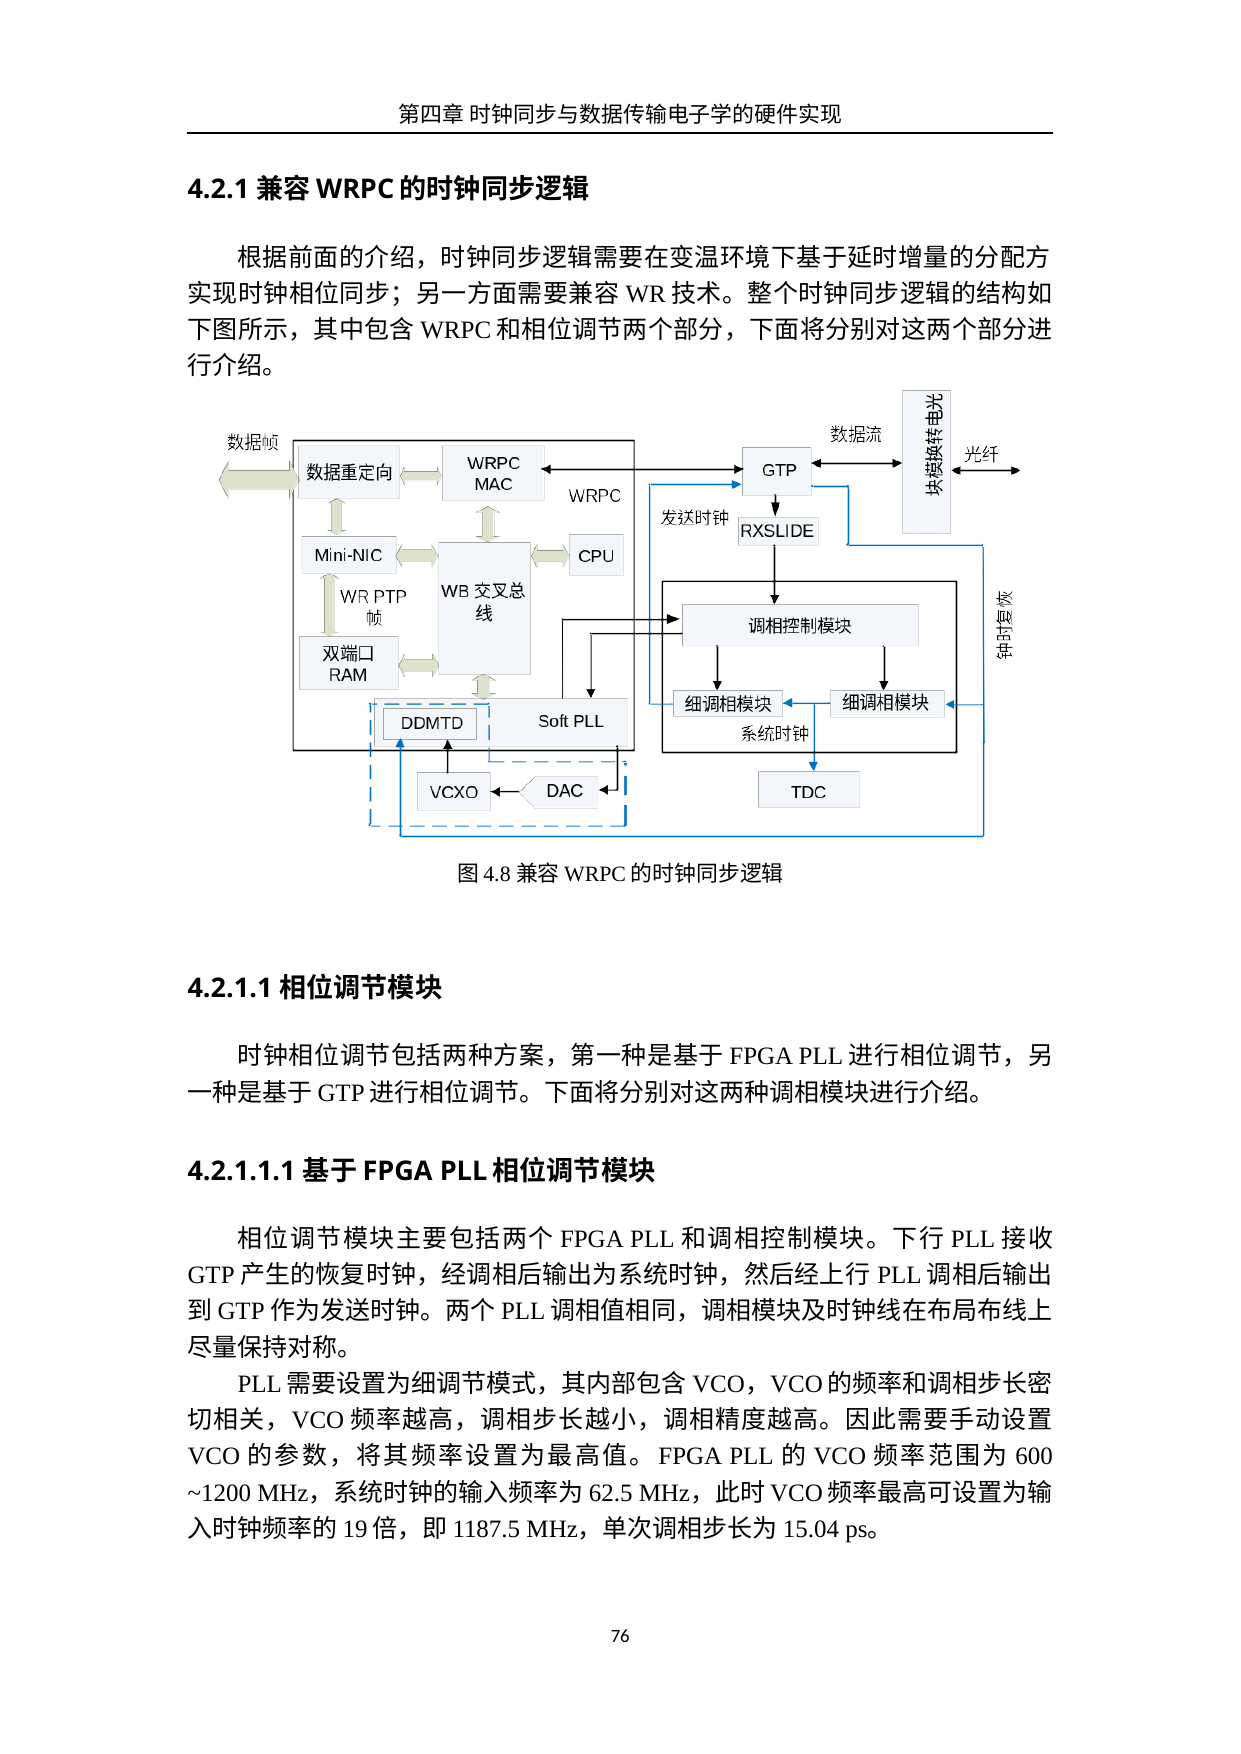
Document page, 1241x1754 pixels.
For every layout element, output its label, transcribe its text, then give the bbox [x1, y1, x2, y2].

text 时钟相位调节包括两种方案，第一种是基于FPGA PLL进行相位调节，另一种是基于GTP进行相位调节。下面将分别对这两种调相模块进行介绍。 [187, 1036, 1053, 1108]
title 4.2.1.1.1 基于FPGA PLL相位调节模块 [187, 1133, 1053, 1206]
title 4.2.1.1 相位调节模块 [187, 951, 1053, 1023]
text 根据前面的介绍，时钟同步逻辑需要在变温环境下基于延时增量的分配方实现时钟相位同步；另一方面需要兼容WR技术。整个时钟同步逻辑的结构如下图所示，其中包含WRPC和相位调节两个部分，下面将分别对这两个部分进行介绍。 [187, 237, 1053, 382]
text 相位调节模块主要包括两个FPGA PLL和调相控制模块。下行PLL接收GTP产生的恢复时钟，经调相后输出为系统时钟，然后经上行PLL调相后输出到GTP作为发送时钟。两个PLL调相值相同，调相模块及时钟线在布局布线上尽量保持对称。 [187, 1218, 1053, 1363]
text PLL需要设置为细调节模式，其内部包含VCO，VCO的频率和调相步长密切相关，VCO频率越高，调相步长越小，调相精度越高。因此需要手动设置VCO的参数，将其频率设置为最高值。FPGA PLL的VCO频率范围为600 ~1200 MHz，系统时钟的输入频率为62.5 MHz，此时VCO频率最高可设置为输入时钟频率的19倍，即1187.5 MHz，单次调相步长为15.04 ps。 [187, 1363, 1053, 1544]
text 图4.8 兼容WRPC的时钟同步逻辑 [187, 853, 1053, 889]
title 4.2.1 兼容WRPC的时钟同步逻辑 [187, 152, 1053, 224]
